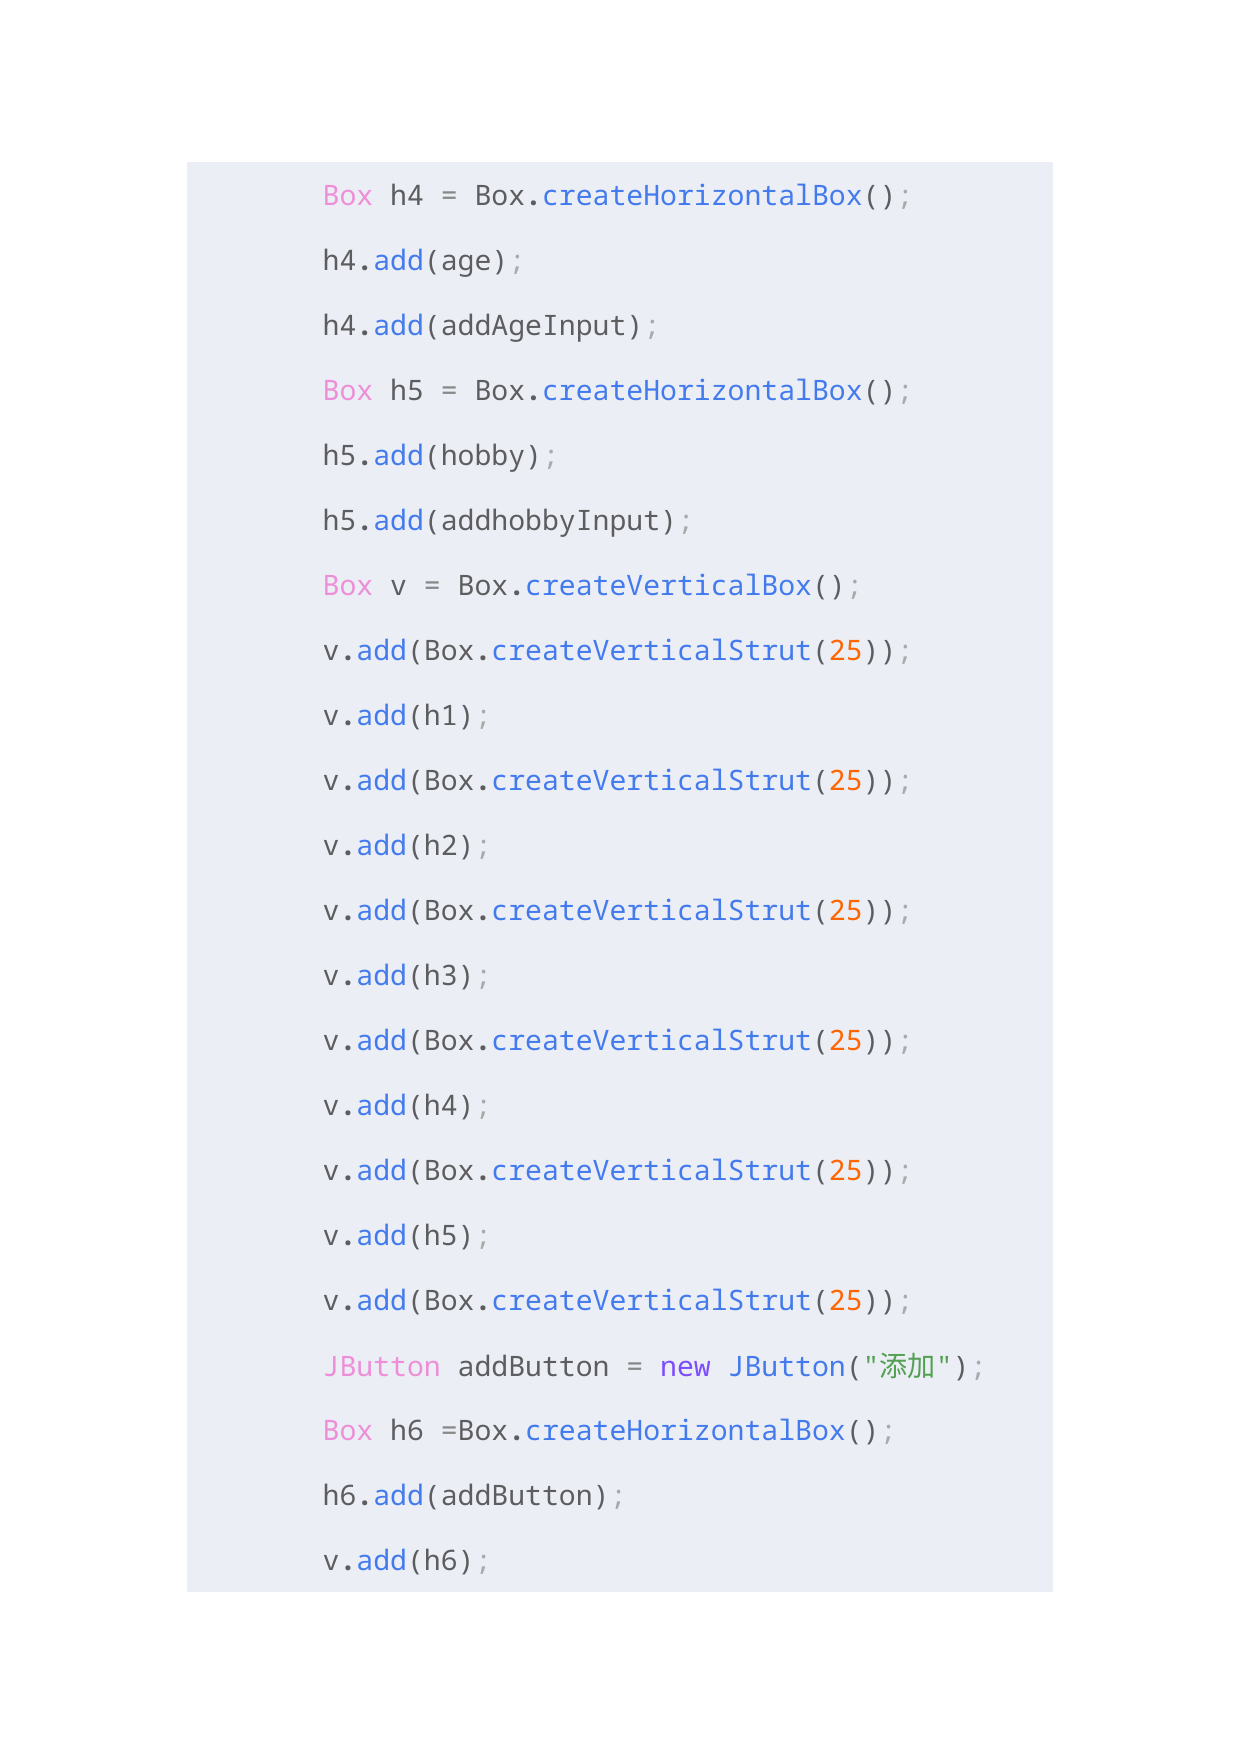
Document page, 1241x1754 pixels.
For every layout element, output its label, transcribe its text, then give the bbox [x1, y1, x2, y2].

text v.add(Box.createVerticalStrut(25)); [187, 747, 1053, 812]
text Box v = Box.createVerticalBox(); [187, 552, 1053, 617]
text v.add(h4); [187, 1072, 1053, 1137]
text h4.add(age); [187, 227, 1053, 292]
text v.add(Box.createVerticalStrut(25)); [187, 877, 1053, 942]
text Box h4 = Box.createHorizontalBox(); [187, 162, 1053, 227]
text v.add(h1); [187, 682, 1053, 747]
text h6.add(addButton); [187, 1462, 1053, 1527]
text v.add(Box.createVerticalStrut(25)); [187, 1007, 1053, 1072]
text v.add(Box.createVerticalStrut(25)); [187, 1137, 1053, 1202]
text v.add(h5); [187, 1202, 1053, 1267]
text v.add(h2); [187, 812, 1053, 877]
text Box h6 =Box.createHorizontalBox(); [187, 1397, 1053, 1462]
text h5.add(addhobbyInput); [187, 487, 1053, 552]
text v.add(Box.createVerticalStrut(25)); [187, 1267, 1053, 1332]
text h4.add(addAgeInput); [187, 292, 1053, 357]
text v.add(h6); [187, 1527, 1053, 1592]
text v.add(h3); [187, 942, 1053, 1007]
text h5.add(hobby); [187, 422, 1053, 487]
text Box h5 = Box.createHorizontalBox(); [187, 357, 1053, 422]
text v.add(Box.createVerticalStrut(25)); [187, 617, 1053, 682]
text JButton addButton = new JButton("添加"); [187, 1332, 1053, 1397]
